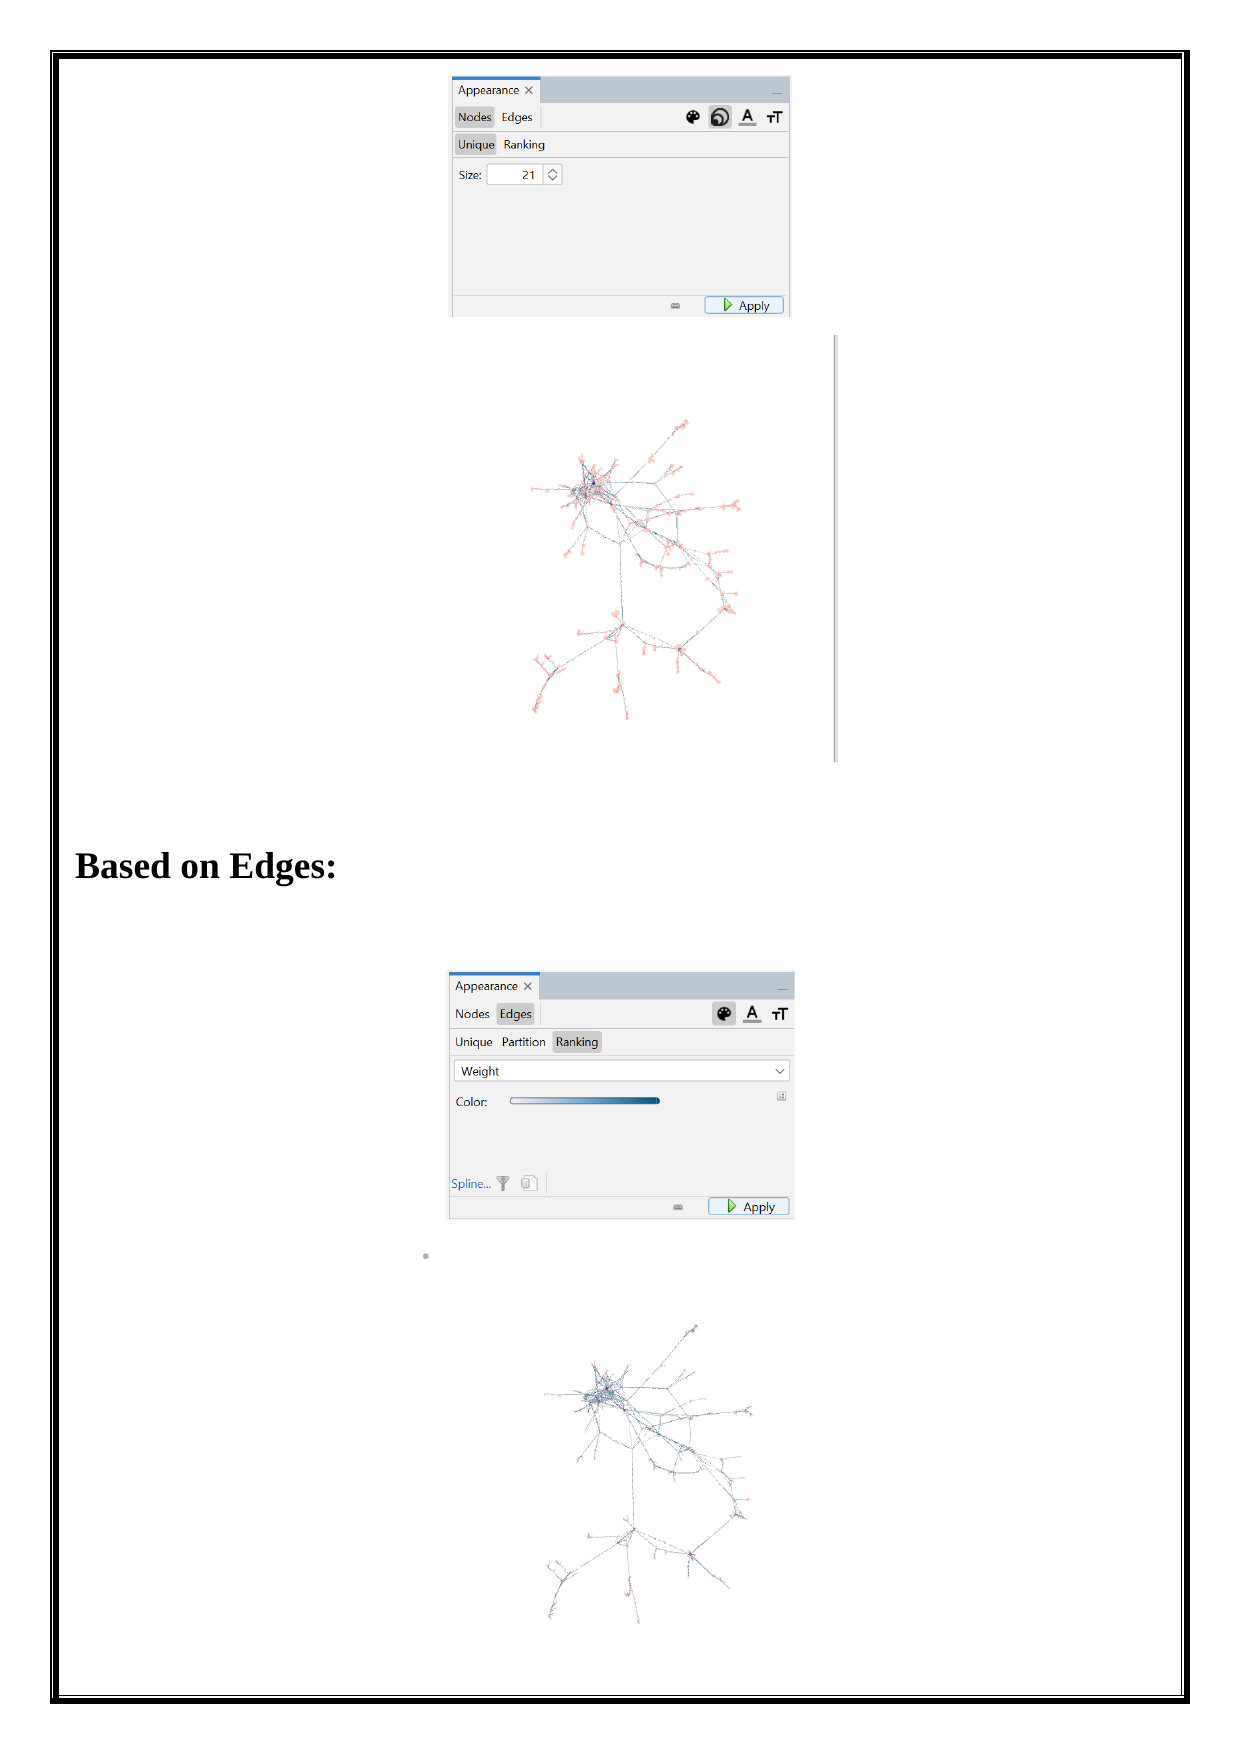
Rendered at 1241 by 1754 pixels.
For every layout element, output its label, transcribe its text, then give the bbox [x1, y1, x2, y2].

picture [448, 75, 793, 317]
picture [399, 1238, 840, 1652]
picture [402, 335, 838, 762]
picture [445, 970, 795, 1220]
text Based on Edges: [75, 844, 1165, 887]
